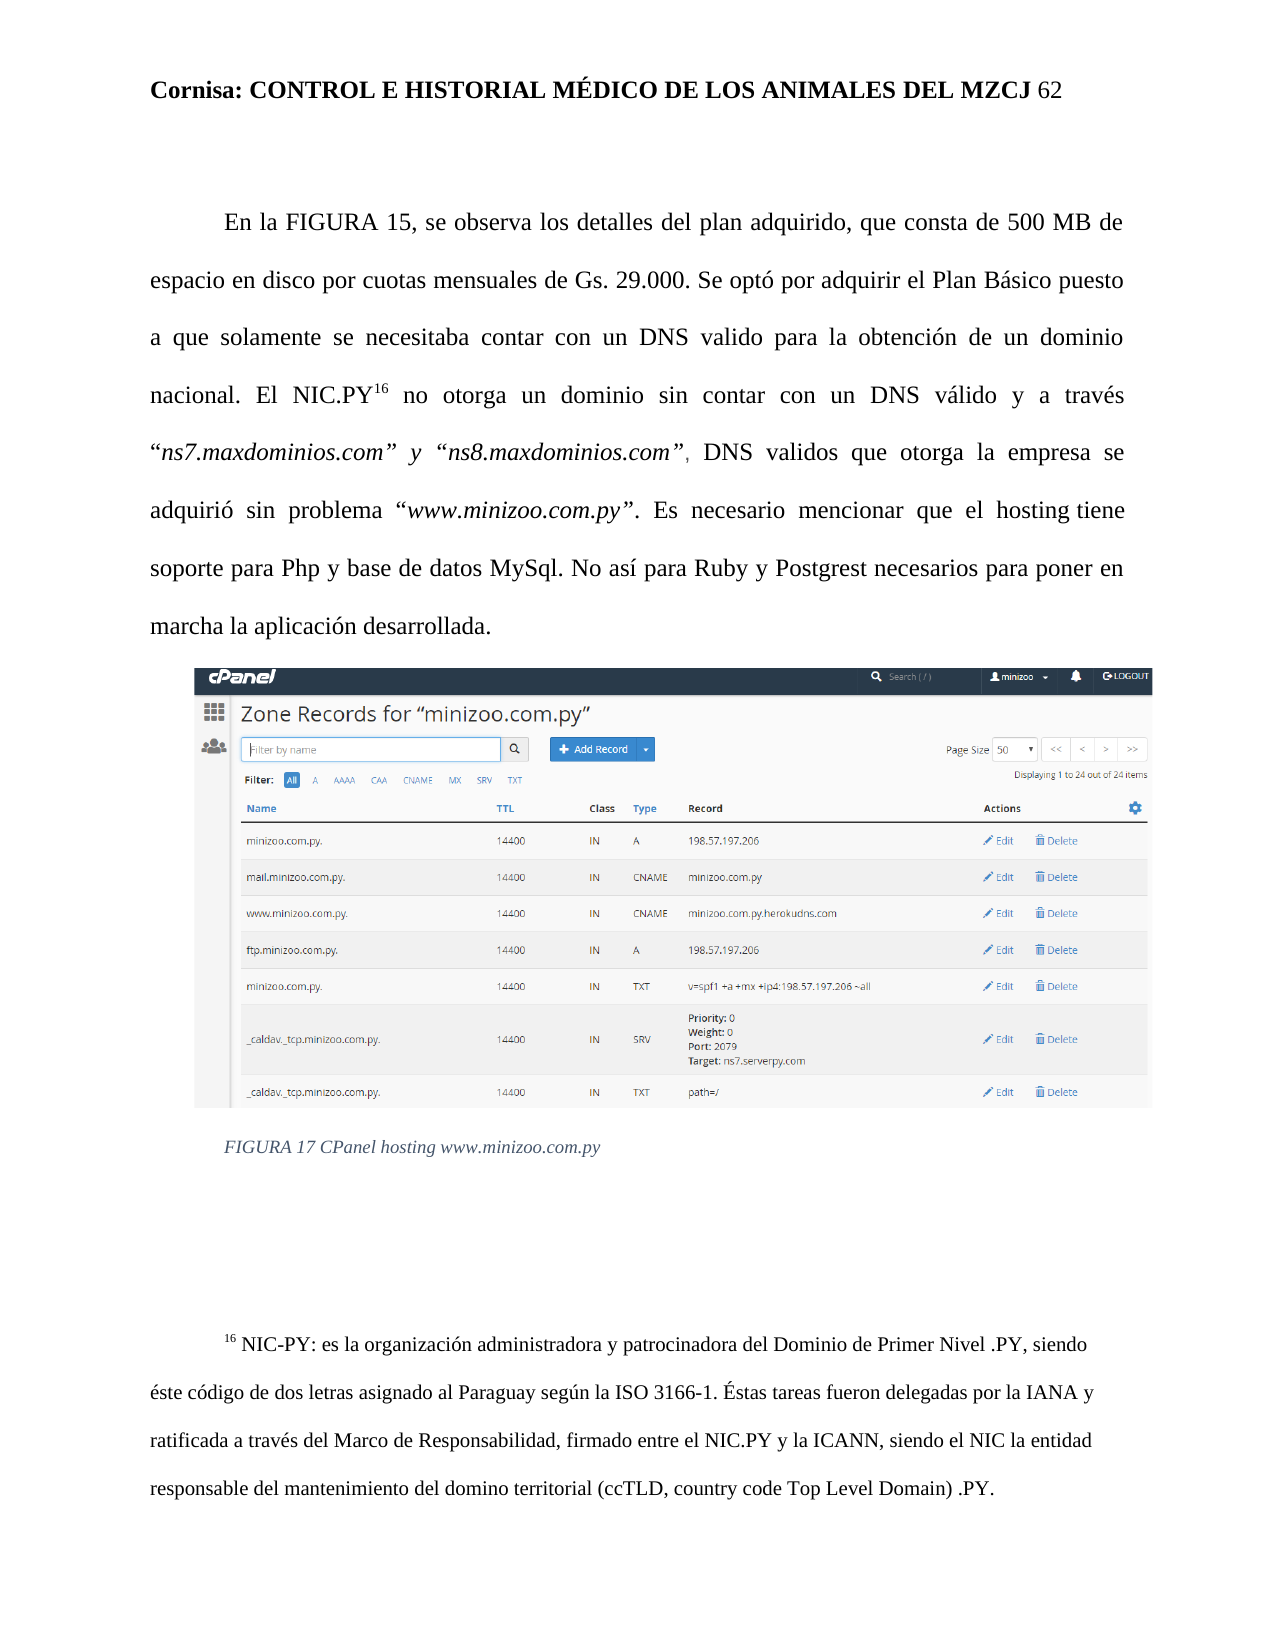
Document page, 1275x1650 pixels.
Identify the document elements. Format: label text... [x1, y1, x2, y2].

picture [194, 668, 1153, 1108]
text En la FIGURA 15, se observa los detalles del plan adquirido, que consta de 500 MB de espacio en disco por cuotas mensuales de Gs. 29.000. Se optó por adquirir el Plan Básico puesto a que solamente se necesitaba contar con un DNS valido para la obtención de un dominio nacional. El NIC.PY no otorga un dominio sin contar con un DNS válido y a través “ns7.maxdominios.com” y “ns8.maxdominios.com”, DNS validos que otorga la empresa se adquirió sin problema “www.minizoo.com.py”. Es necesario mencionar que el hosting tiene soporte para Php y base de datos MySql. No así para Ruby y Postgrest necesarios para poner en marcha la aplicación desarrollada. [150, 207, 1125, 640]
text FIGURA 17 CPanel hosting www.minizoo.com.py [150, 1136, 1125, 1157]
